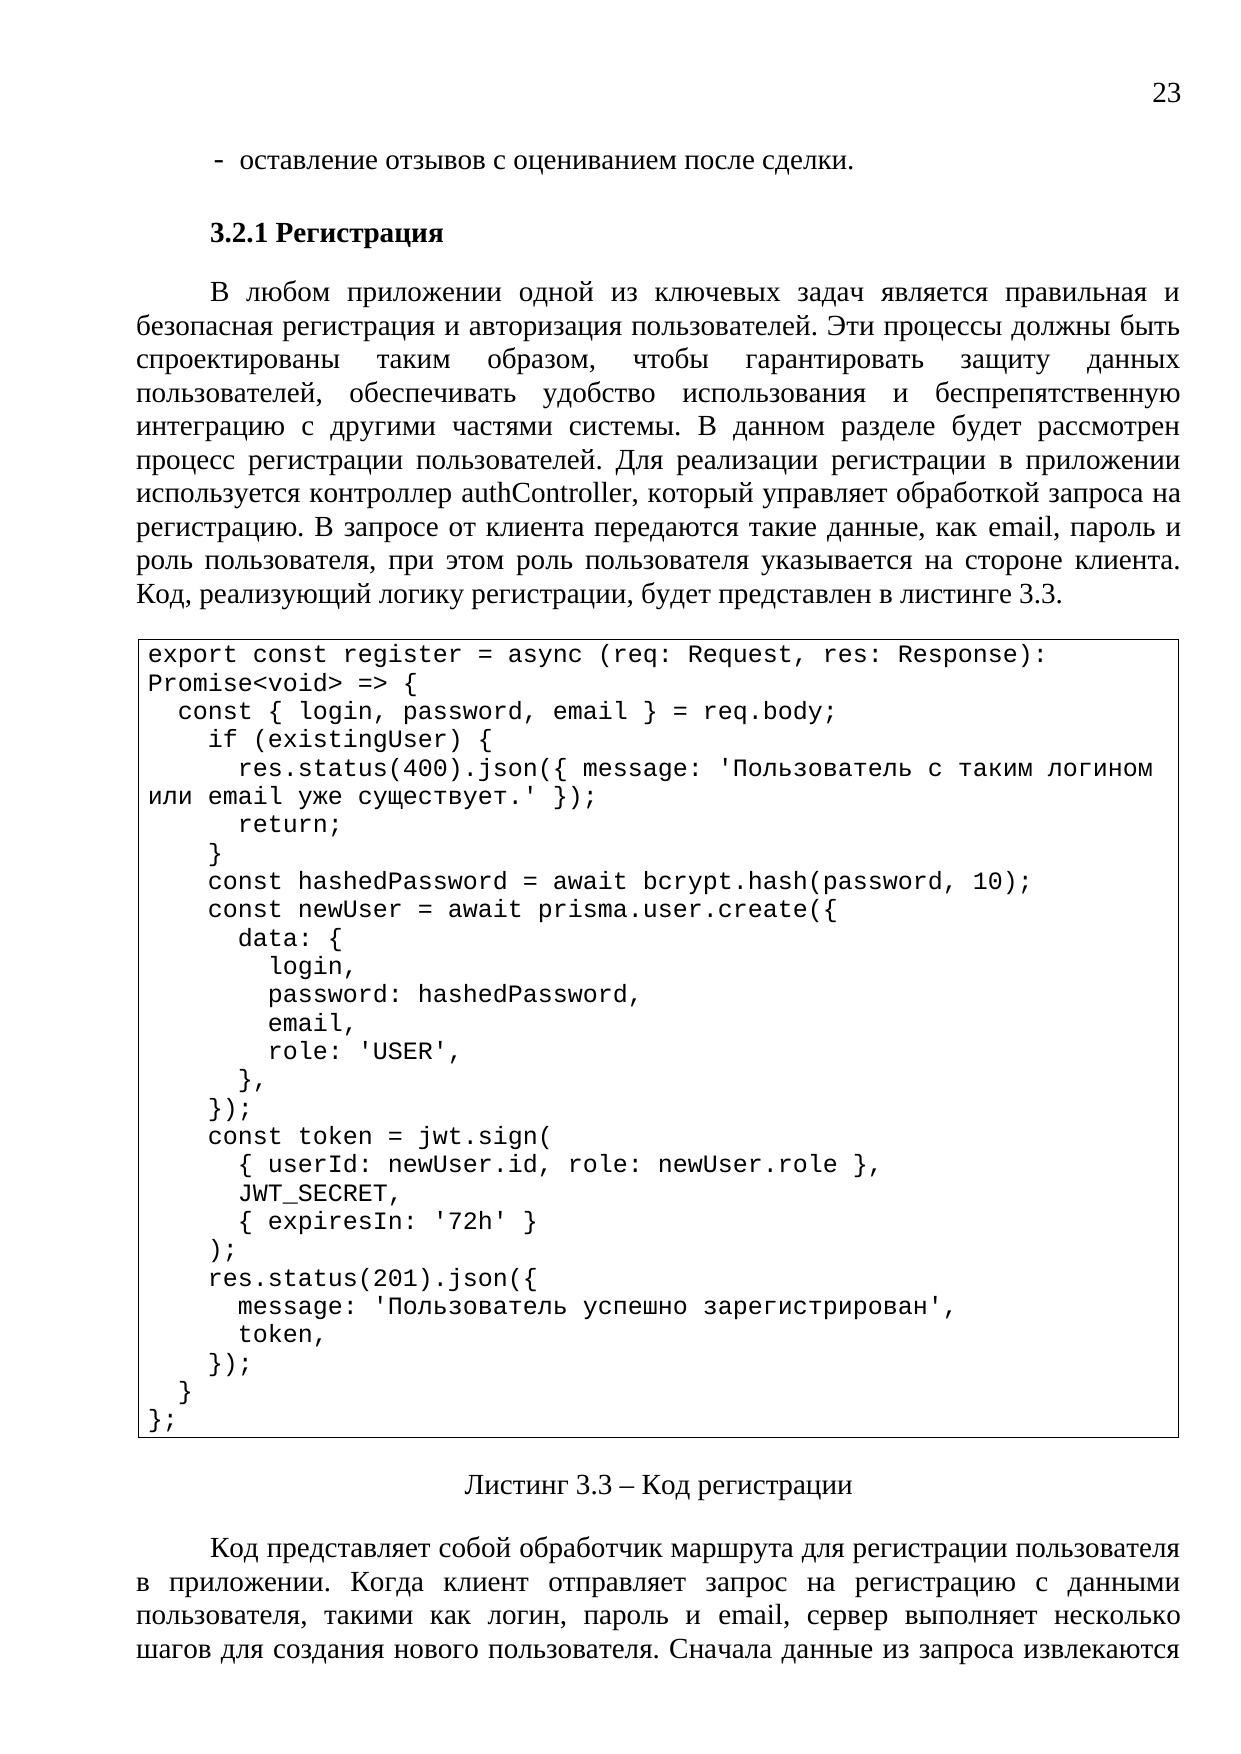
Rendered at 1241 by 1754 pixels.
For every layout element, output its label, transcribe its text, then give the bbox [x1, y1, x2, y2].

text if (existingUser) { [139, 724, 1178, 752]
text Листинг 3.3 – Код регистрации [136, 1467, 1181, 1501]
text { expiresIn: '72h' } [139, 1205, 1178, 1234]
text const token = jwt.sign( [139, 1120, 1178, 1149]
text email, [139, 1007, 1178, 1035]
subtitle 3.2.1 Регистрация [136, 216, 1181, 249]
text }, [139, 1064, 1178, 1092]
text token, [139, 1319, 1178, 1347]
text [136, 1530, 1181, 1664]
text res.status(201).json({ [139, 1262, 1178, 1290]
text const { login, password, email } = req.body; [139, 695, 1178, 724]
text JWT_SECRET, [139, 1177, 1178, 1205]
text }); [139, 1347, 1178, 1375]
text message: 'Пользователь успешно зарегистрирован', [139, 1290, 1178, 1319]
text login, [139, 950, 1178, 979]
text data: { [139, 922, 1178, 950]
text } [139, 1375, 1178, 1404]
text role: 'USER', [139, 1035, 1178, 1064]
text export const register = async (req: Request, res: Response): Promise<void> => { [139, 640, 1178, 695]
text ); [139, 1234, 1178, 1262]
text В любом приложении одной из ключевых задач является правильная и безопасная регистрация и авторизация пользователей. Эти процессы должны быть спроектированы таким образом, чтобы гарантировать защиту данных пользователей, обеспечивать удобство использования и беспрепятственную интеграцию с другими частями системы. В данном разделе будет рассмотрен процесс регистрации пользователей. Для реализации регистрации в приложении используется контроллер authController, который управляет обработкой запроса на регистрацию. В запросе от клиента передаются такие данные, как email, пароль и роль пользователя, при этом роль пользователя указывается на стороне клиента. Код, реализующий логику регистрации, будет представлен в листинге 3.3. [136, 274, 1181, 609]
text } [139, 837, 1178, 865]
text { userId: newUser.id, role: newUser.role }, [139, 1149, 1178, 1177]
text password: hashedPassword, [139, 979, 1178, 1007]
text }); [139, 1092, 1178, 1120]
text return; [139, 809, 1178, 837]
text const newUser = await prisma.user.create({ [139, 894, 1178, 922]
text res.status(400).json({ message: 'Пользователь с таким логином или email уже существует.' }); [139, 752, 1178, 809]
text }; [139, 1404, 1178, 1437]
text const hashedPassword = await bcrypt.hash(password, 10); [139, 865, 1178, 894]
text оставление отзывов с оцениванием после сделки. [136, 142, 1181, 178]
